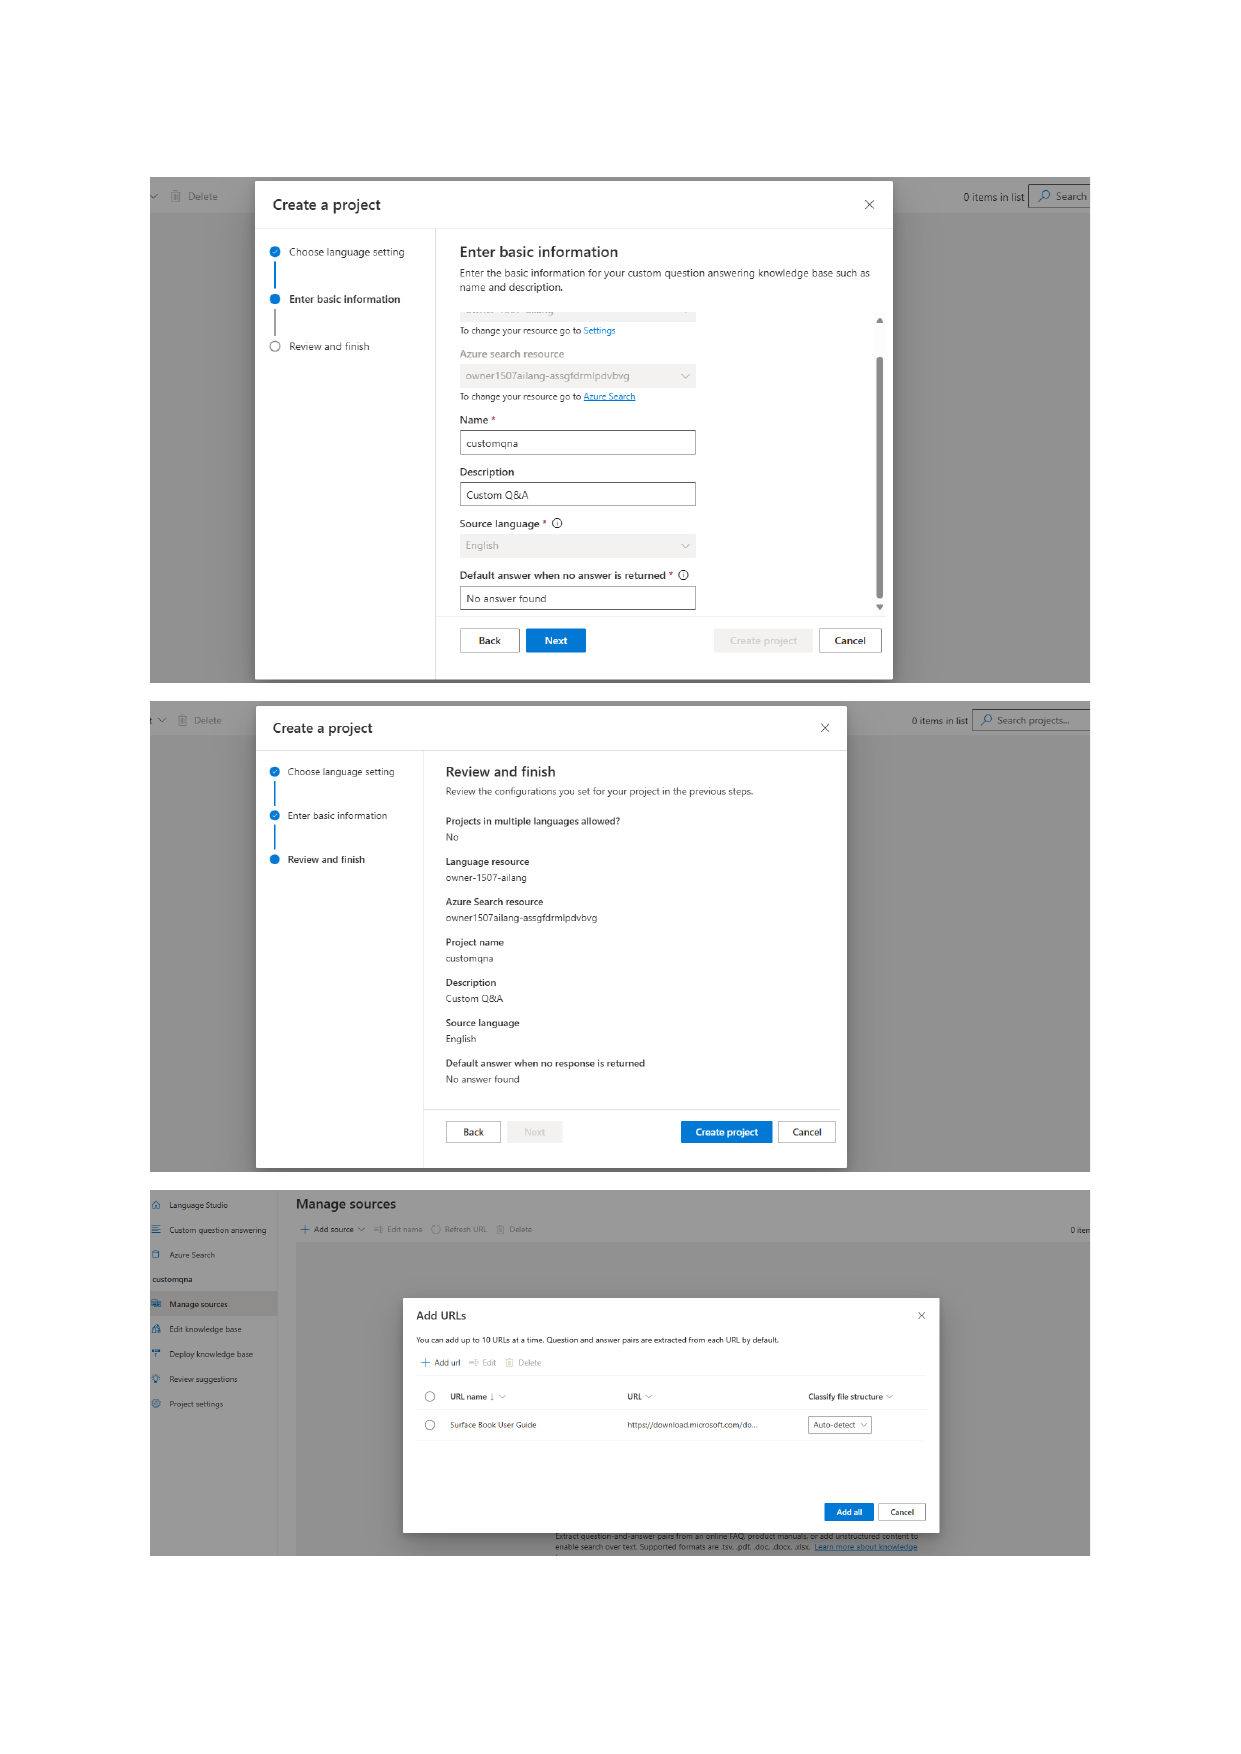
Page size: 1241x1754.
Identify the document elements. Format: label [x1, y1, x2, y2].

picture [150, 1190, 1091, 1556]
picture [150, 701, 1091, 1172]
picture [150, 177, 1091, 683]
